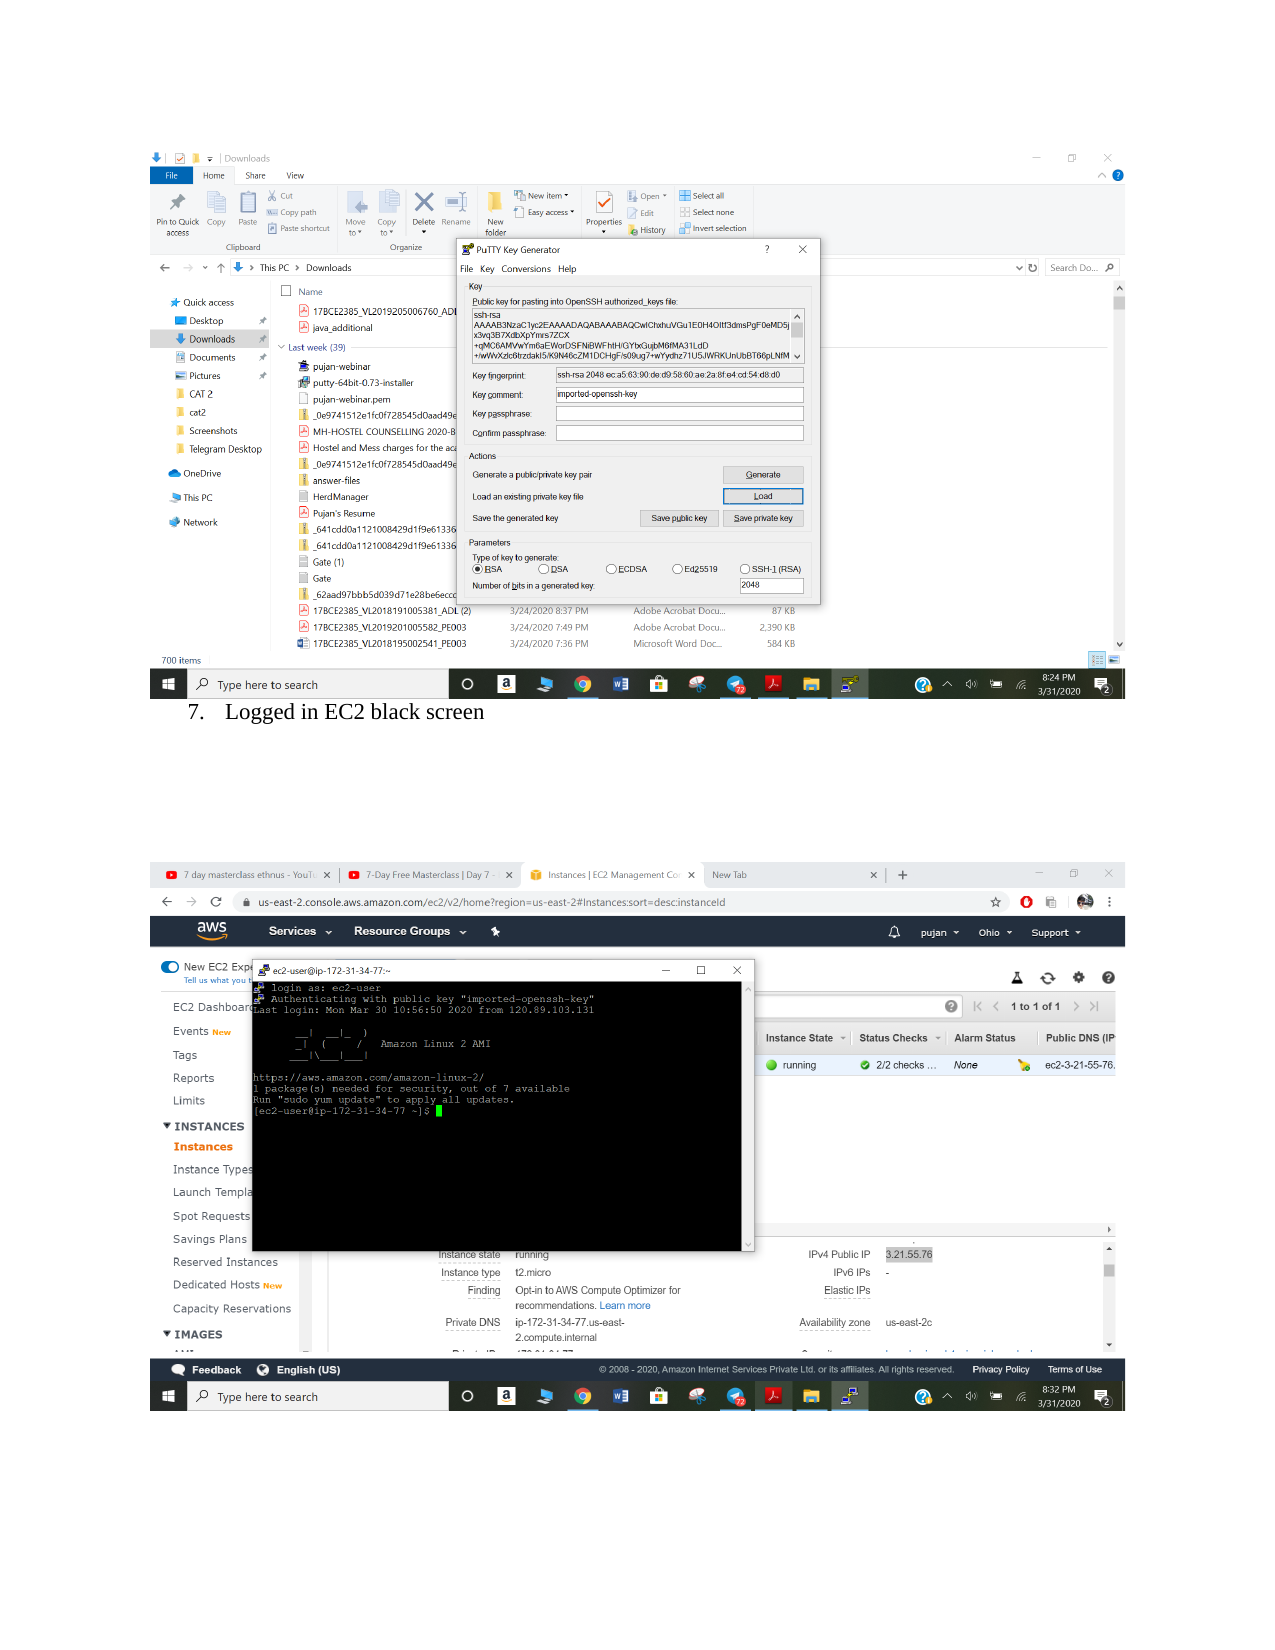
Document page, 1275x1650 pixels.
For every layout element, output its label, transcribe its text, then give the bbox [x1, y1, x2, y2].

picture [150, 862, 1125, 1411]
picture [150, 150, 1125, 699]
list Logged in EC2 black screen [187, 699, 1125, 725]
